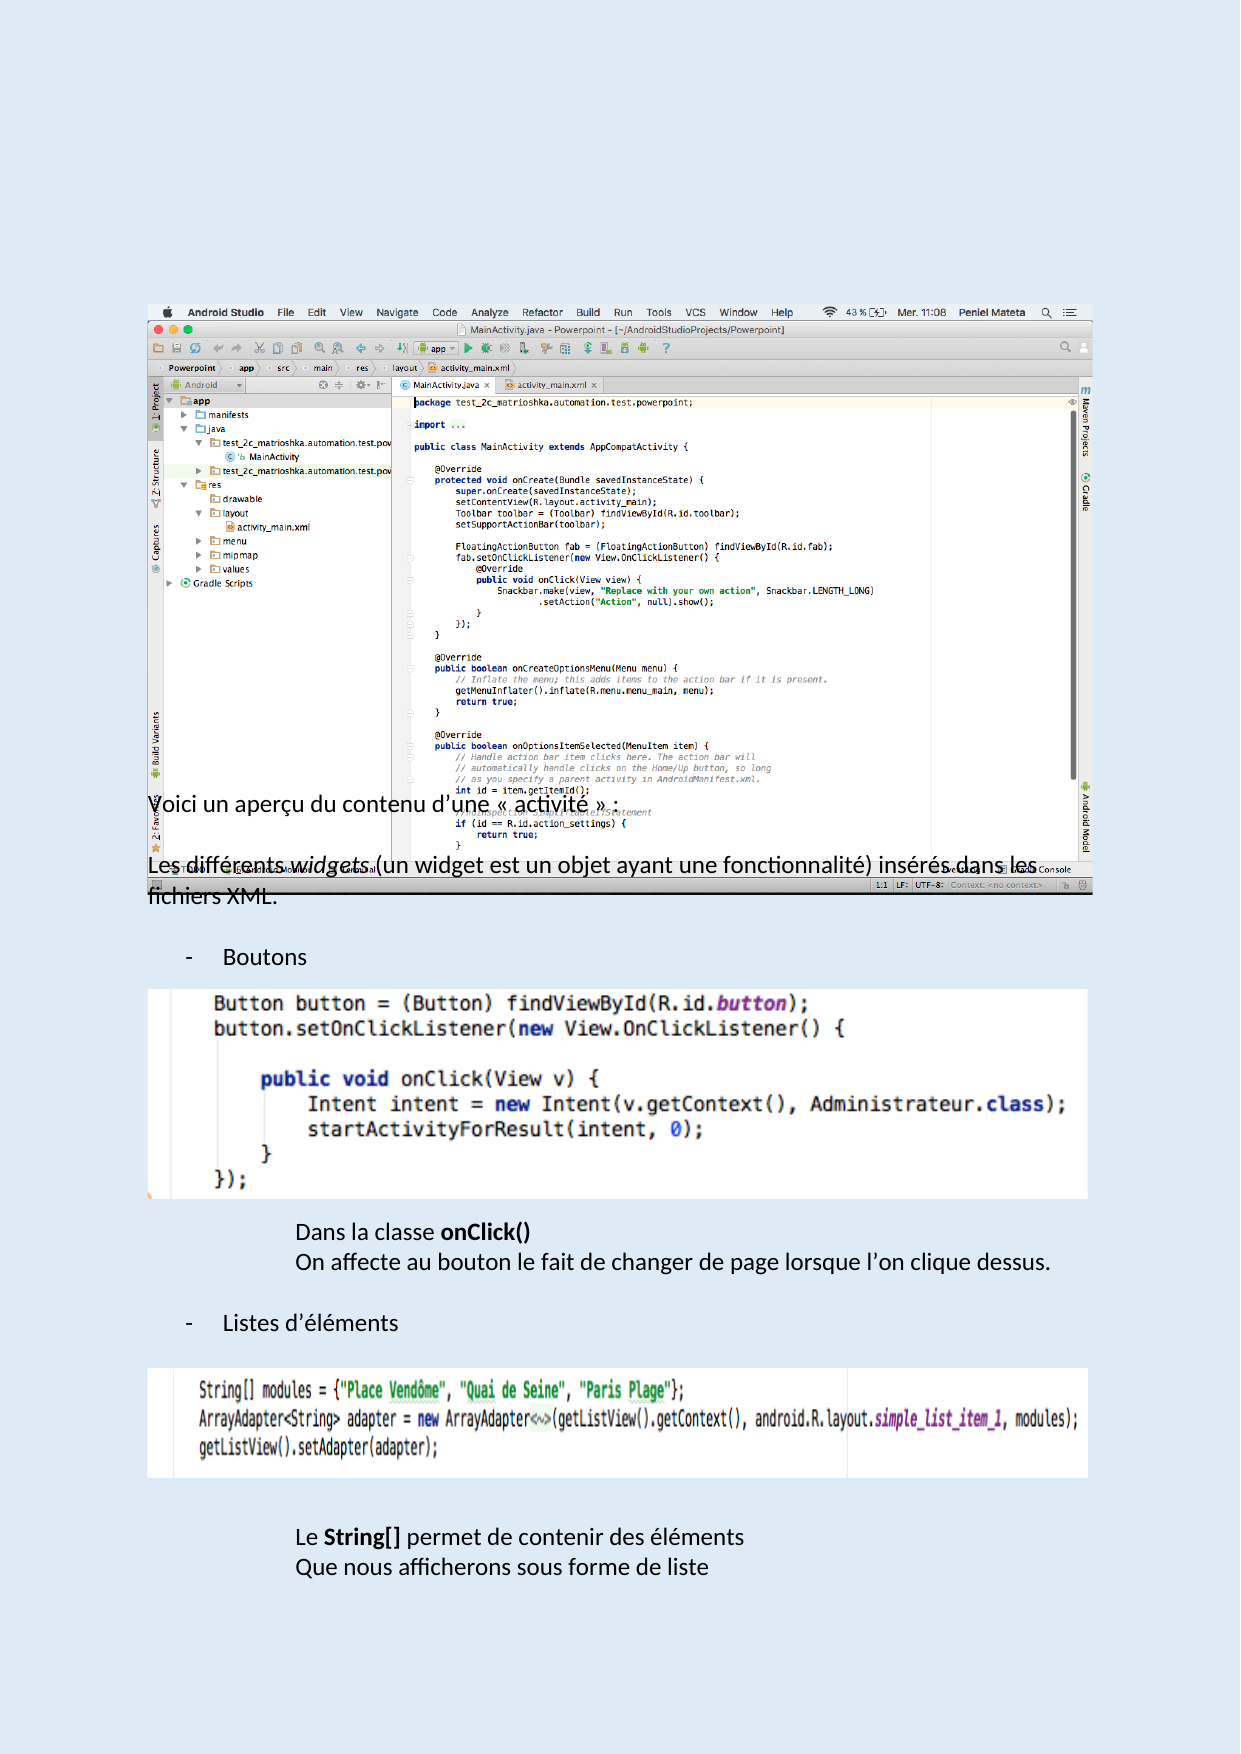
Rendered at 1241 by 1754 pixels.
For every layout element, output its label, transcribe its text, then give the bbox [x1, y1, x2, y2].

text Que nous afficherons sous forme de liste [148, 1552, 1093, 1582]
text Les différents widgets (un widget est un objet ayant une fonctionnalité) insérés dans les fichiers XML. [148, 849, 1093, 911]
list Boutons [185, 941, 1093, 972]
picture [147, 989, 1088, 1199]
picture [147, 797, 1093, 892]
text On affecte au bouton le fait de changer de page lorsque l’on clique dessus. [148, 1246, 1093, 1277]
picture [147, 1368, 1088, 1478]
text Voici un aperçu du contenu d’une « activité » : [148, 788, 1093, 819]
list Listes d’éléments [185, 1307, 1093, 1338]
picture [147, 304, 1093, 796]
text Le String[] permet de contenir des éléments [148, 1521, 1093, 1552]
